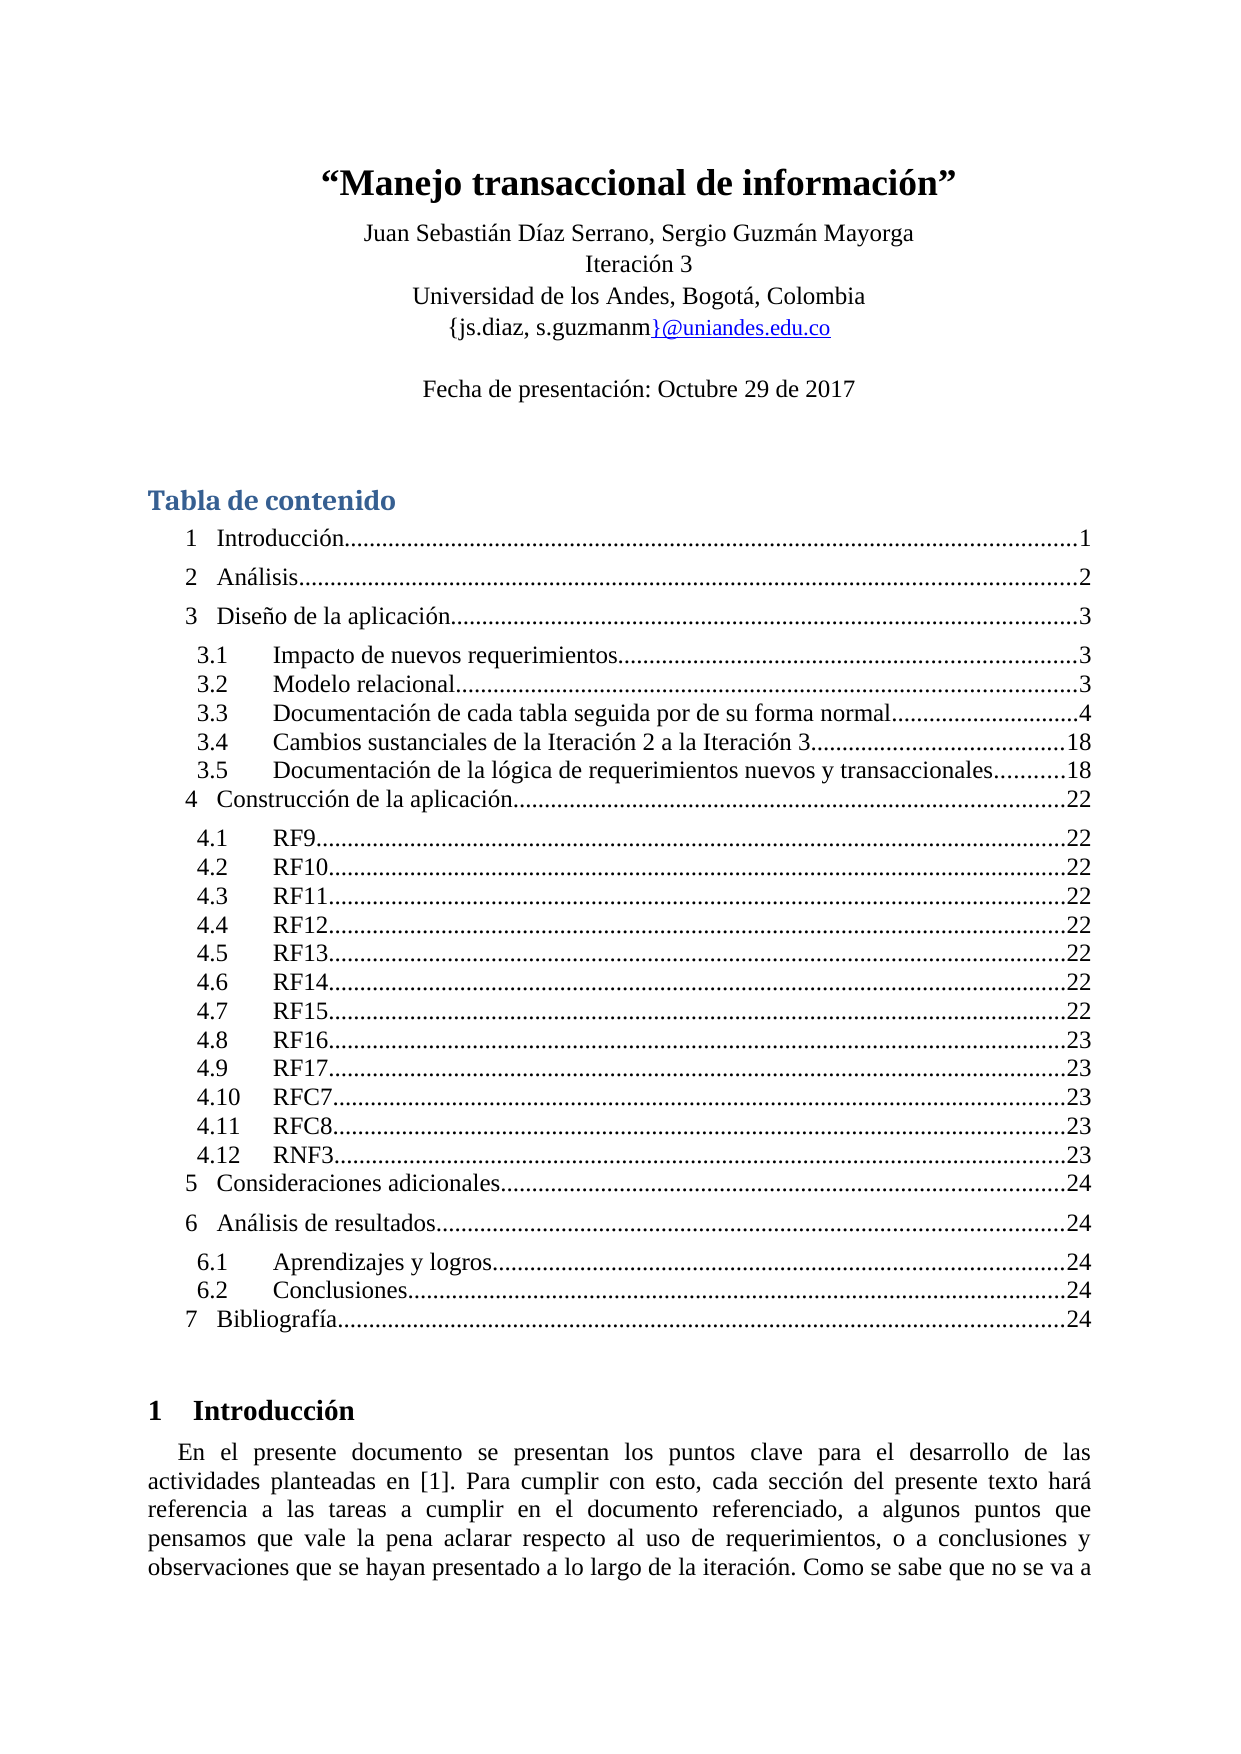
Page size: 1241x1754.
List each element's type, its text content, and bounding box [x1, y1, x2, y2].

text Universidad de los Andes, Bogotá, Colombia [148, 278, 1092, 309]
text {js.diaz, s.guzmanm}@uniandes.edu.co [148, 309, 1092, 341]
text Iteración 3 [148, 247, 1092, 278]
subtitle Introducción [148, 1393, 1092, 1427]
text “Manejo transaccional de información” [148, 160, 1092, 203]
text Fecha de presentación: Octubre 29 de 2017 [148, 372, 1092, 403]
text Juan Sebastián Díaz Serrano, Sergio Guzmán Mayorga [148, 216, 1092, 247]
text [148, 1437, 1092, 1581]
